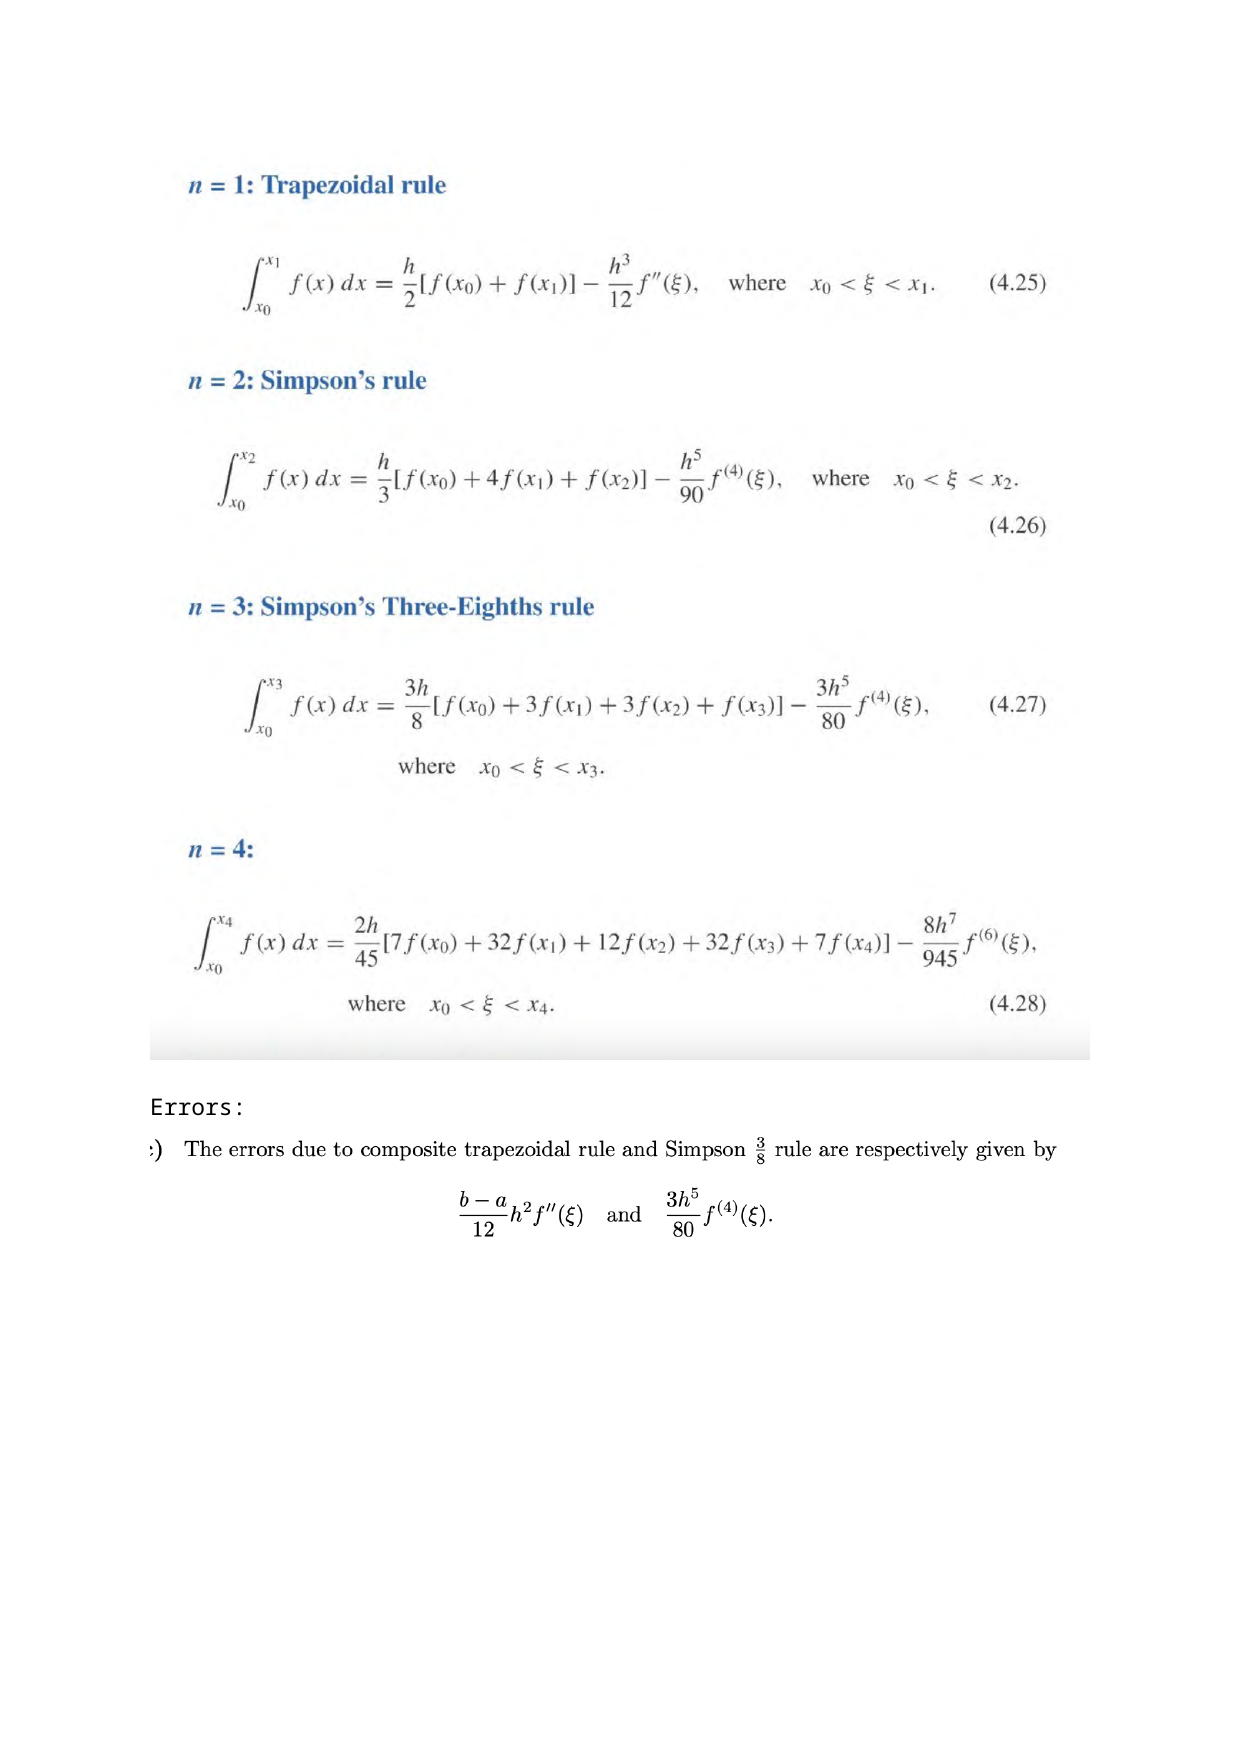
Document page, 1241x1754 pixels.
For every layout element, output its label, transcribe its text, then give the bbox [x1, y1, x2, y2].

picture [150, 1122, 1091, 1245]
text Errors: [150, 1091, 1090, 1122]
picture [150, 150, 1091, 1060]
